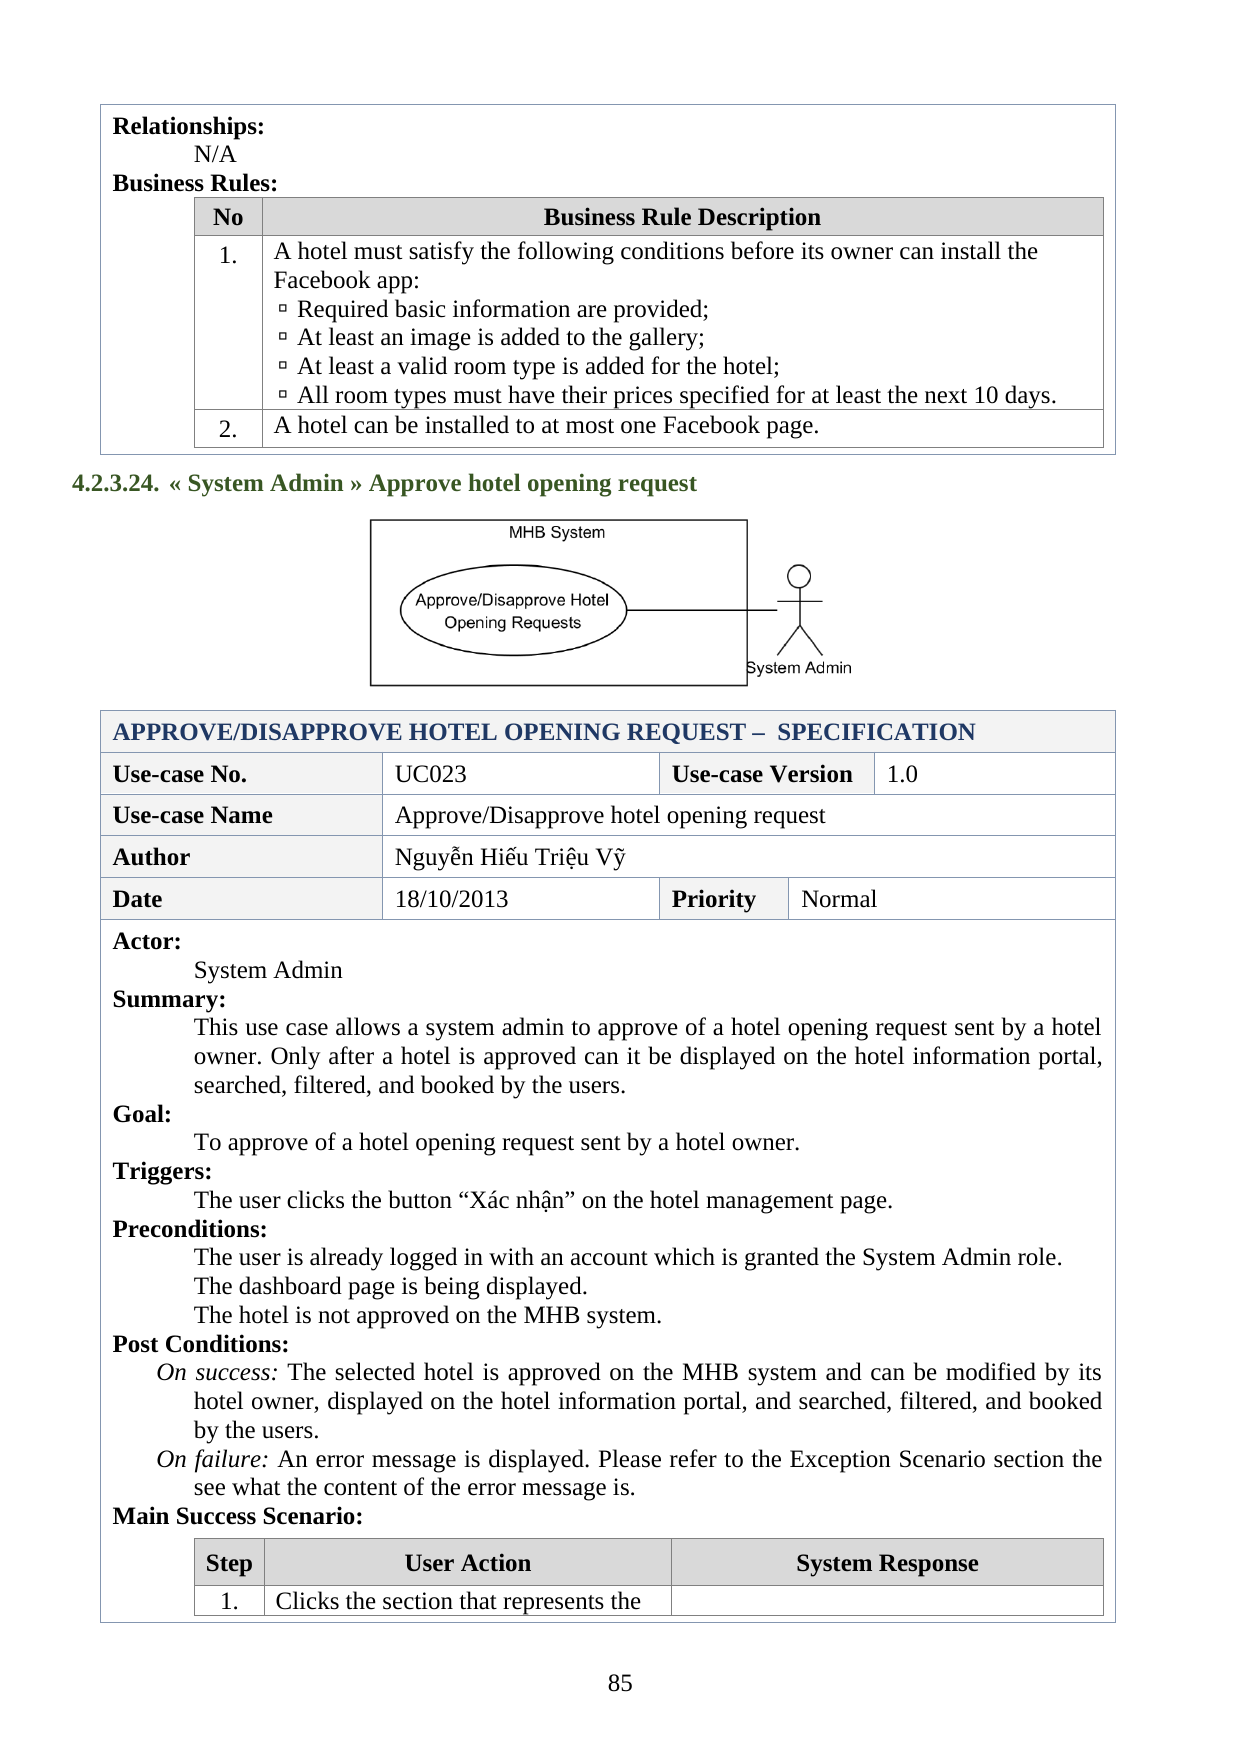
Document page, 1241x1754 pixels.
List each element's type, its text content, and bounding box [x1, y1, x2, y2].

subtitle « System Admin » Approve hotel opening request [159, 468, 1128, 496]
table_cell Use-case Name [101, 795, 382, 835]
table_cell UC023 [383, 753, 659, 793]
table_cell 1.0 [875, 753, 1115, 793]
table_cell Author [101, 836, 382, 877]
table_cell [101, 105, 1115, 454]
picture [367, 511, 873, 691]
table_cell 18/10/2013 [383, 878, 659, 919]
table_cell Date [101, 878, 382, 919]
table_cell Approve/Disapprove hotel opening request [383, 795, 1115, 835]
table_cell Nguyễn Hiếu Triệu Vỹ [383, 836, 1115, 877]
table_cell Normal [789, 878, 1115, 919]
table_header APPROVE/DISAPPROVE HOTEL OPENING REQUEST – SPECIFICATION [101, 711, 1115, 752]
table_cell Use-case No. [101, 753, 382, 793]
table_cell Priority [660, 878, 788, 919]
table_cell Use-case Version [660, 753, 874, 793]
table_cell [101, 920, 1115, 1622]
